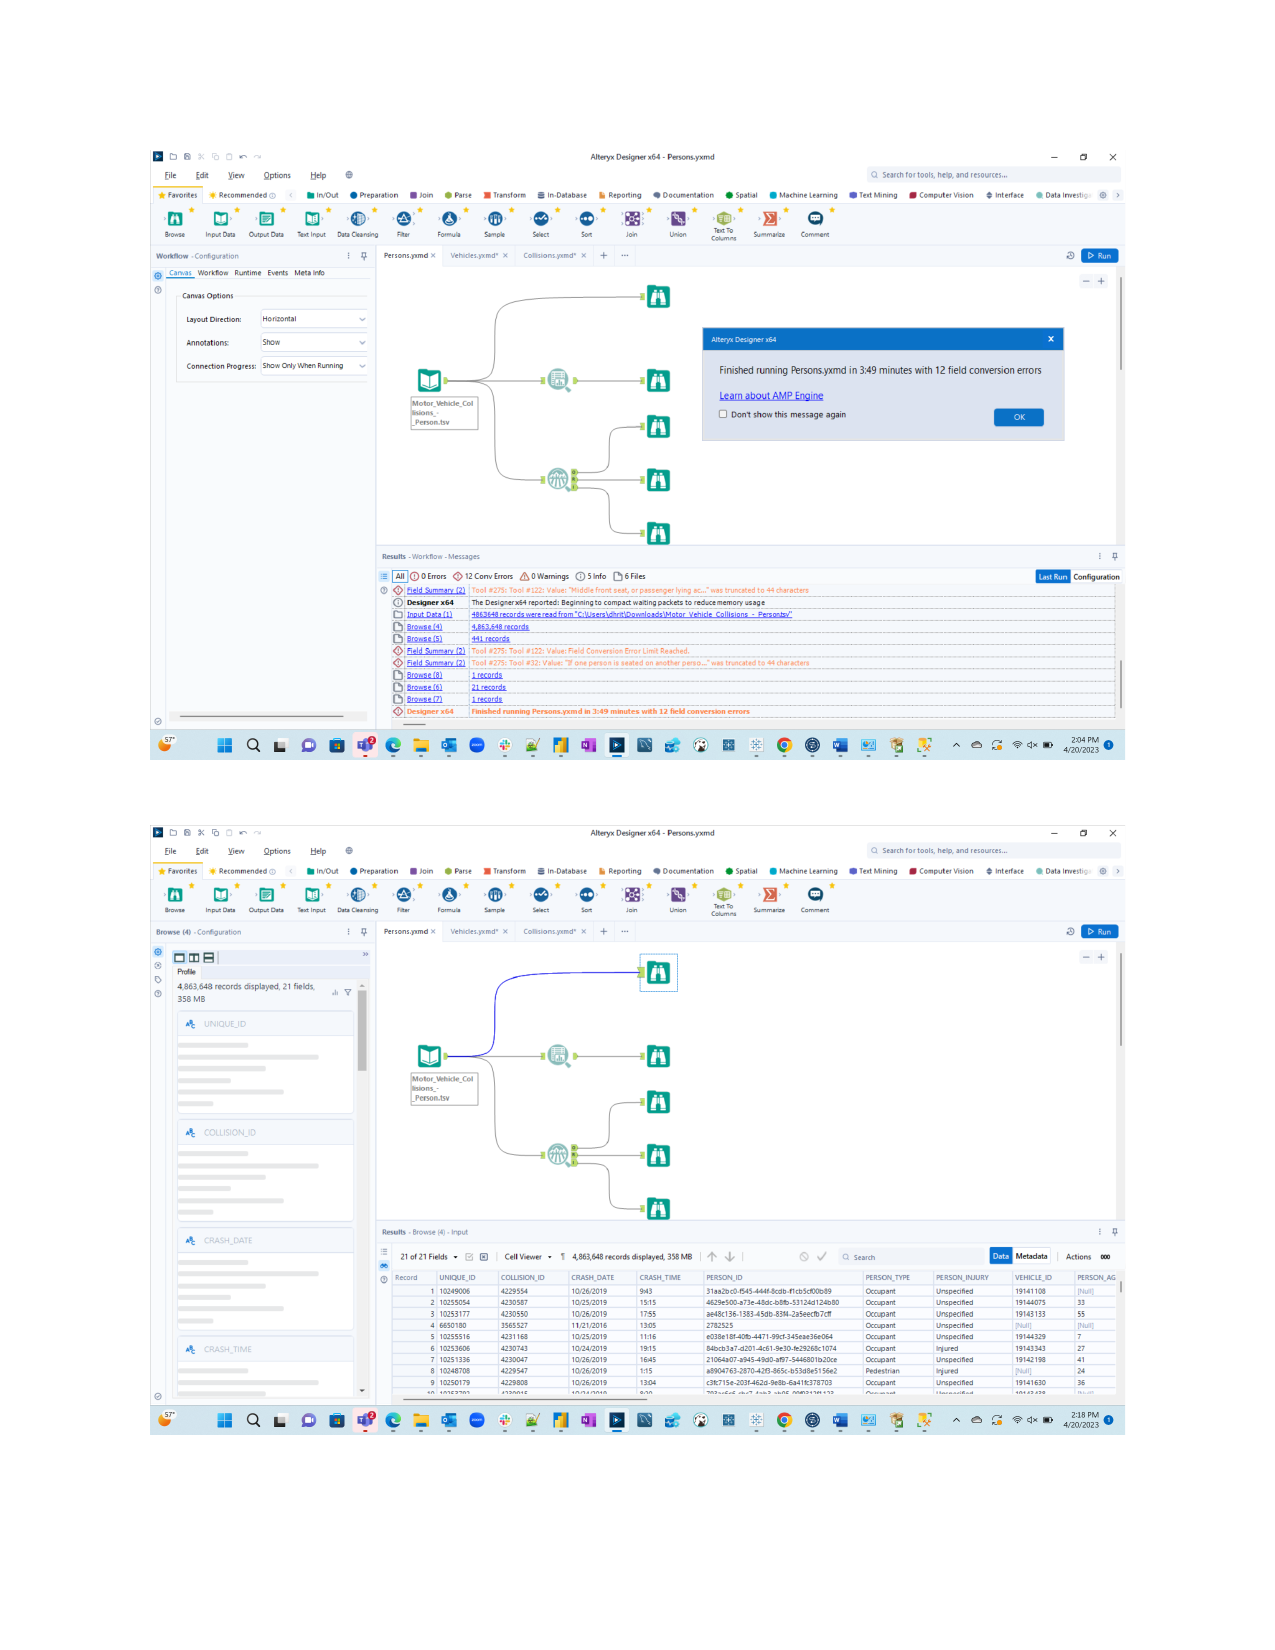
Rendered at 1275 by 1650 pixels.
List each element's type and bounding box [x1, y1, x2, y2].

picture [150, 150, 1125, 760]
picture [150, 825, 1125, 1435]
